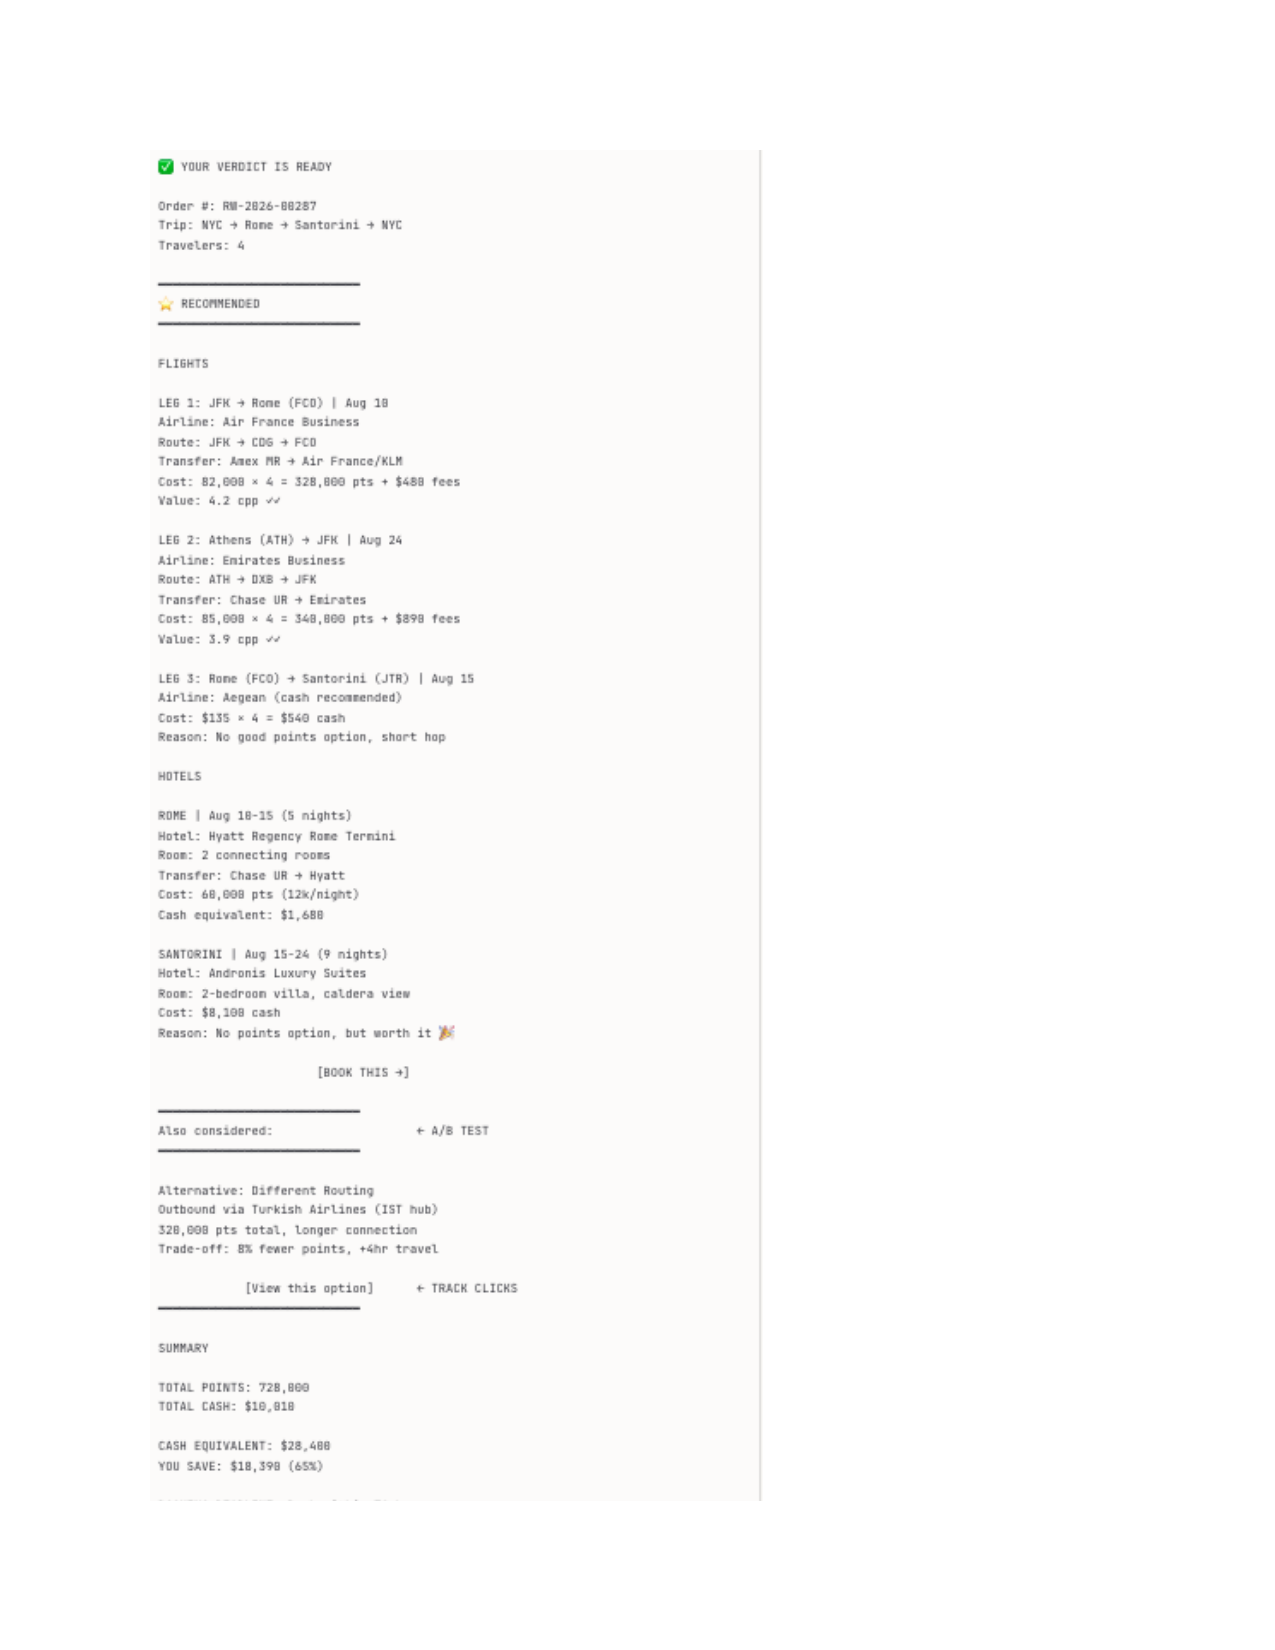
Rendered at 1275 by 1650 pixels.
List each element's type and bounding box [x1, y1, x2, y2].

picture [150, 150, 763, 1501]
